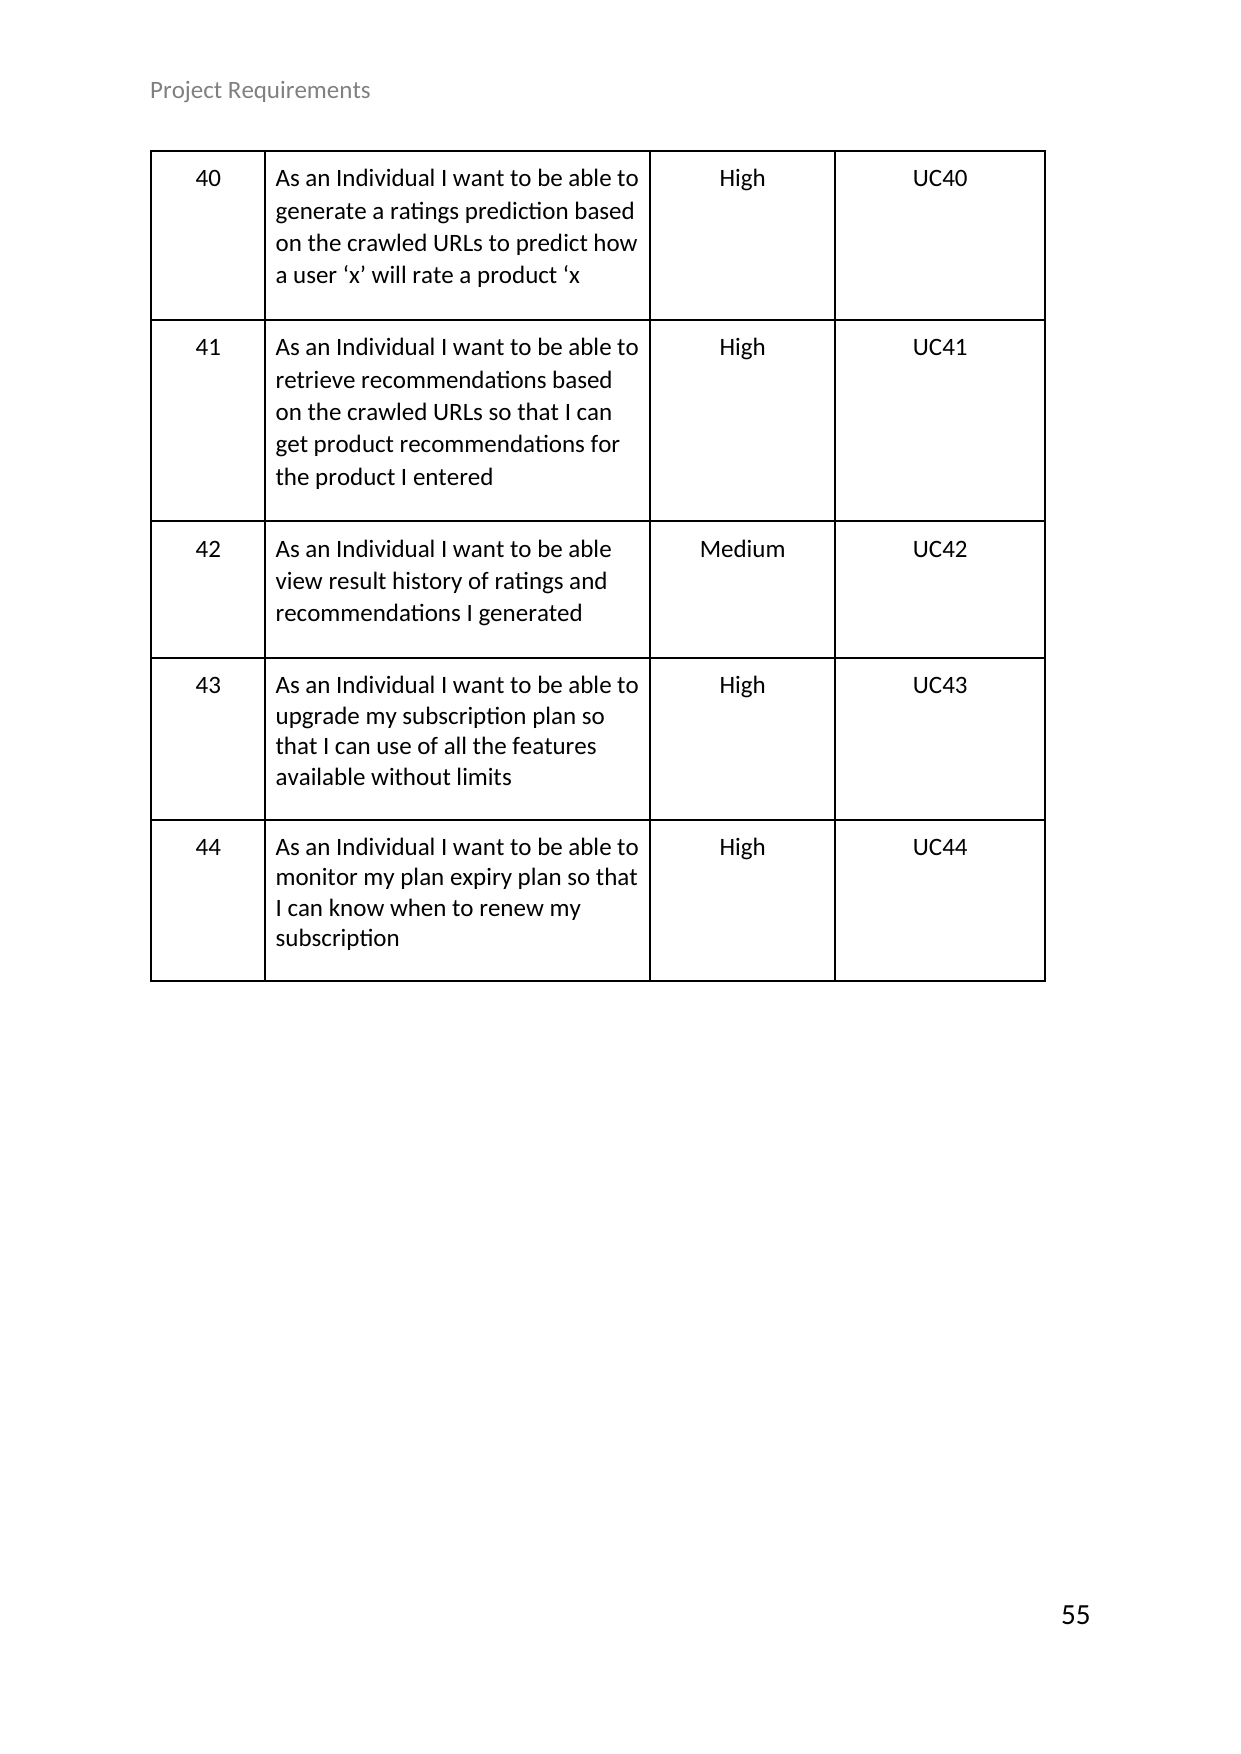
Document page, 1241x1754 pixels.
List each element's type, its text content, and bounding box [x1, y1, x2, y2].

table_cell UC43 [836, 659, 1044, 818]
table_cell As an Individual I want to be able view result history of ratings and recommendations I generated [266, 522, 649, 657]
table_cell High [651, 821, 834, 980]
table_cell 43 [152, 659, 264, 818]
table_cell High [651, 321, 834, 520]
table_cell 40 [152, 152, 264, 319]
table_cell 41 [152, 321, 264, 520]
table_cell UC44 [836, 821, 1044, 980]
table_cell As an Individual I want to be able to retrieve recommendations based on the crawled URLs so that I can get product recommendations for the product I entered [266, 321, 649, 520]
table_cell UC41 [836, 321, 1044, 520]
table_cell As an Individual I want to be able to monitor my plan expiry plan so that I can know when to renew my subscription [266, 821, 649, 980]
table_cell As an Individual I want to be able to generate a ratings prediction based on the crawled URLs to predict how a user ‘x’ will rate a product ‘x [266, 152, 649, 319]
table_cell UC42 [836, 522, 1044, 657]
table_cell UC40 [836, 152, 1044, 319]
table_cell High [651, 659, 834, 818]
table_cell High [651, 152, 834, 319]
table_cell As an Individual I want to be able to upgrade my subscription plan so that I can use of all the features available without limits [266, 659, 649, 818]
table_cell 44 [152, 821, 264, 980]
table_cell Medium [651, 522, 834, 657]
table_cell 42 [152, 522, 264, 657]
